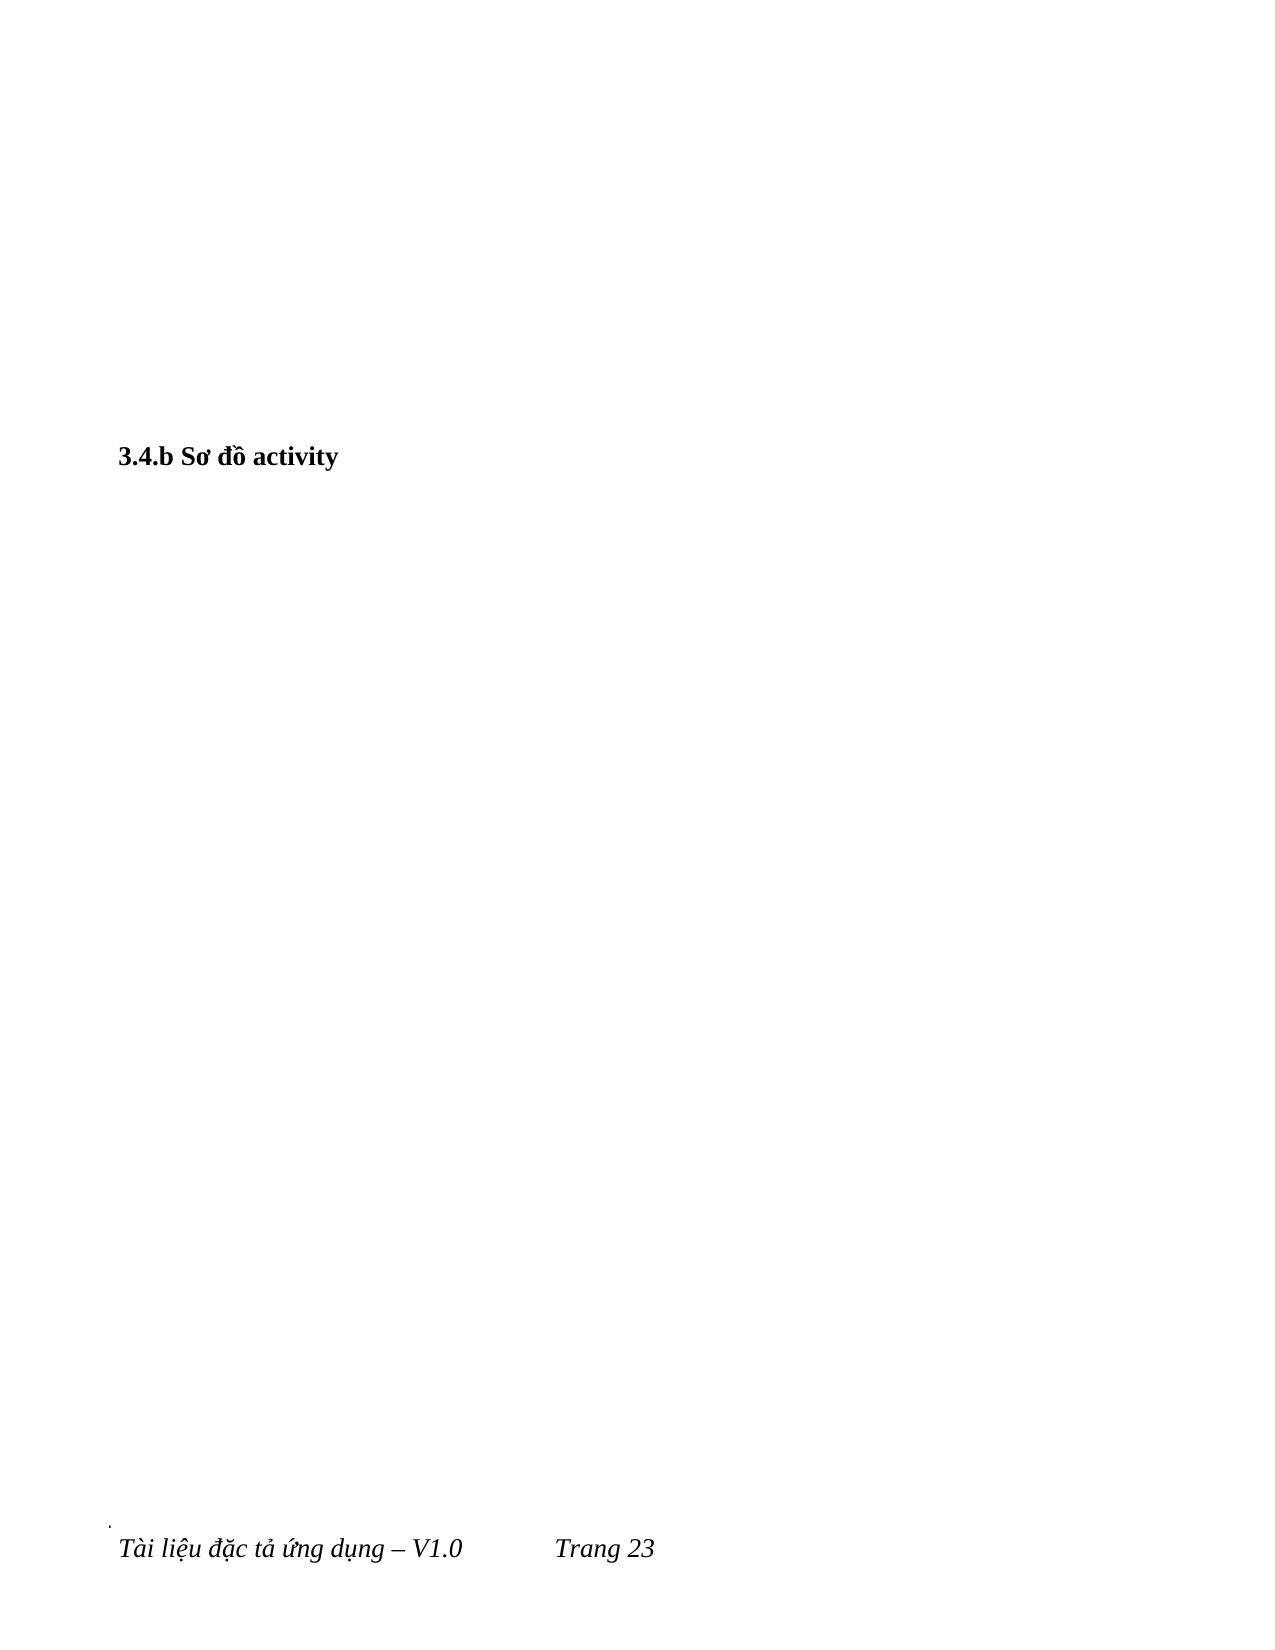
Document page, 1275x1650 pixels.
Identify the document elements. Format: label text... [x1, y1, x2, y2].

text 3.4.b Sơ đồ activity [118, 440, 1186, 471]
